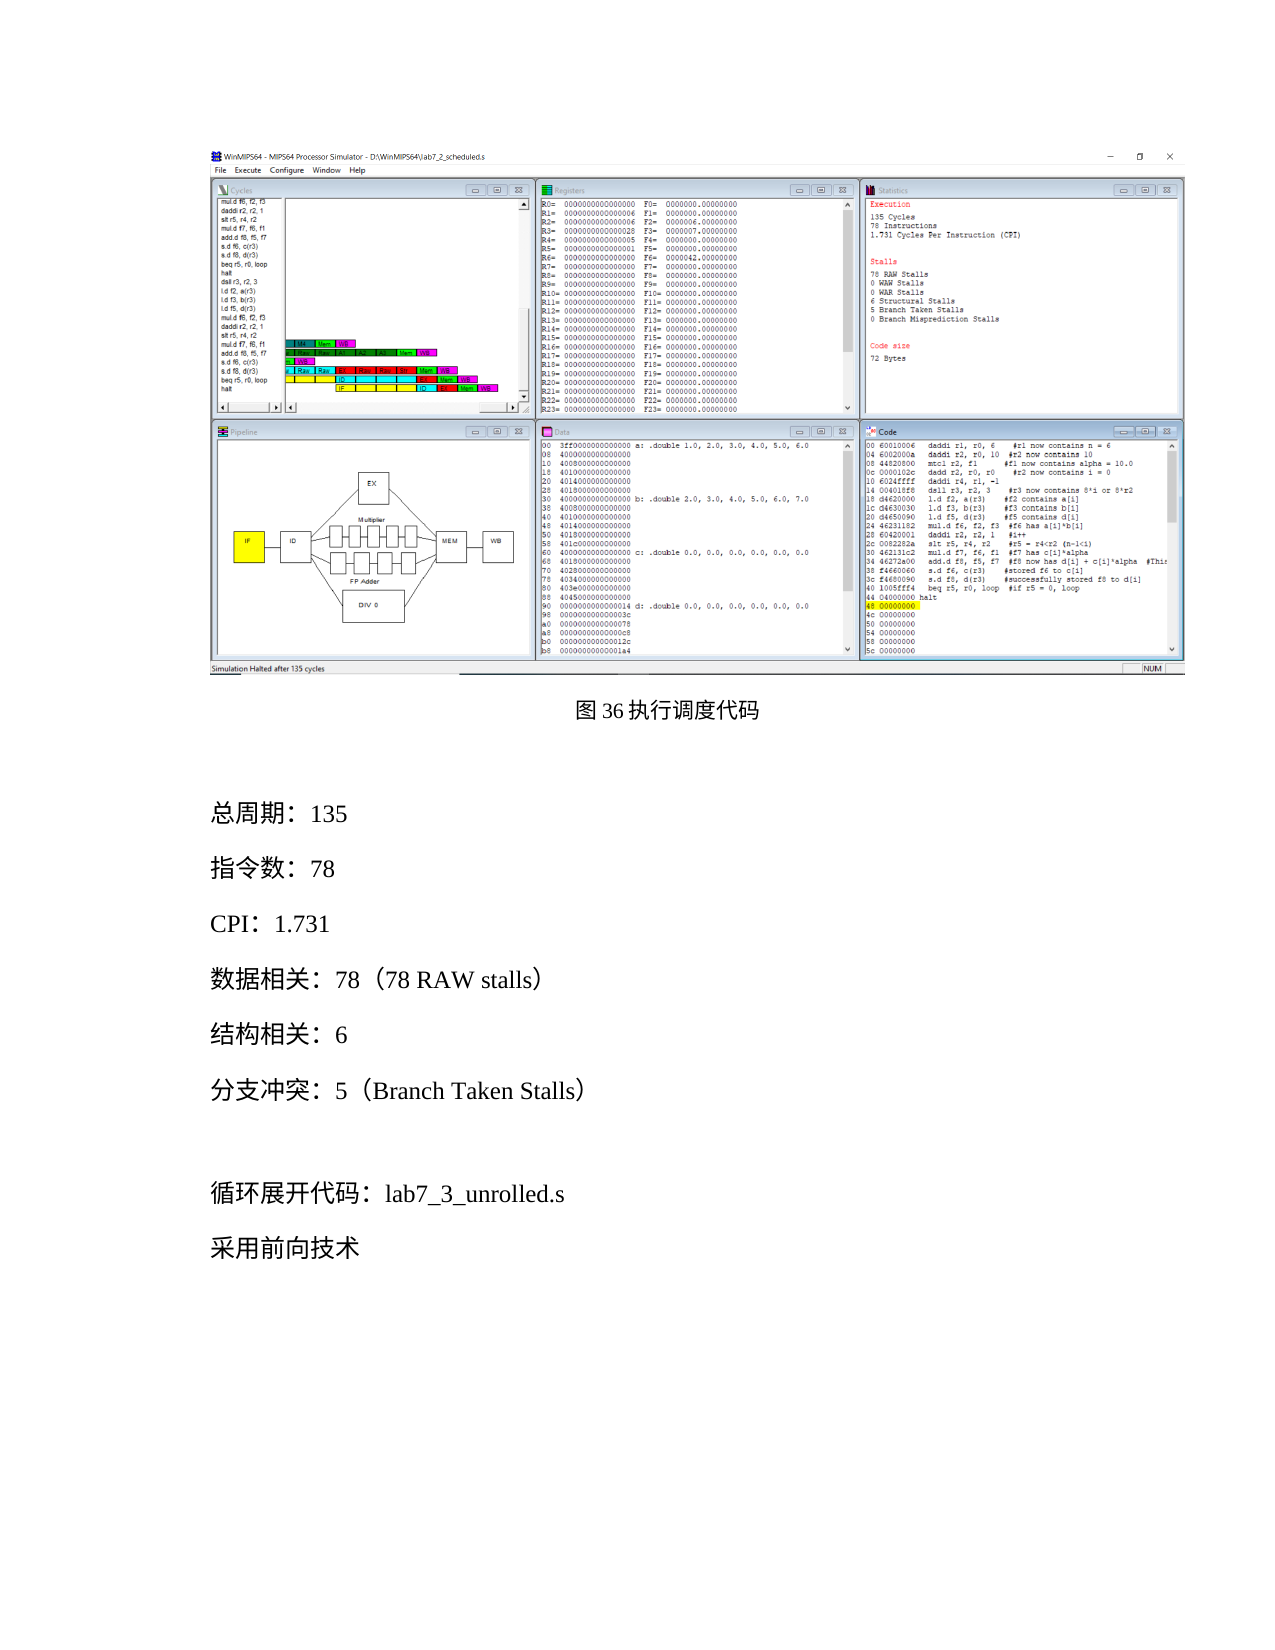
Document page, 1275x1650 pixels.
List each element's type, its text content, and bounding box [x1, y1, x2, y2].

text 图 36 执行调度代码 [150, 693, 1125, 725]
text 总周期：135 [150, 793, 1125, 829]
text 数据相关：78（78 RAW stalls） [150, 959, 1125, 996]
text 分支冲突：5（Branch Taken Stalls） [150, 1070, 1125, 1106]
text 结构相关：6 [150, 1015, 1125, 1051]
text CPI：1.731 [150, 904, 1125, 940]
picture [210, 150, 1185, 675]
text 采用前向技术 [150, 1228, 1125, 1265]
text 循环展开代码：lab7_3_unrolled.s [150, 1173, 1125, 1209]
text 指令数：78 [150, 848, 1125, 885]
